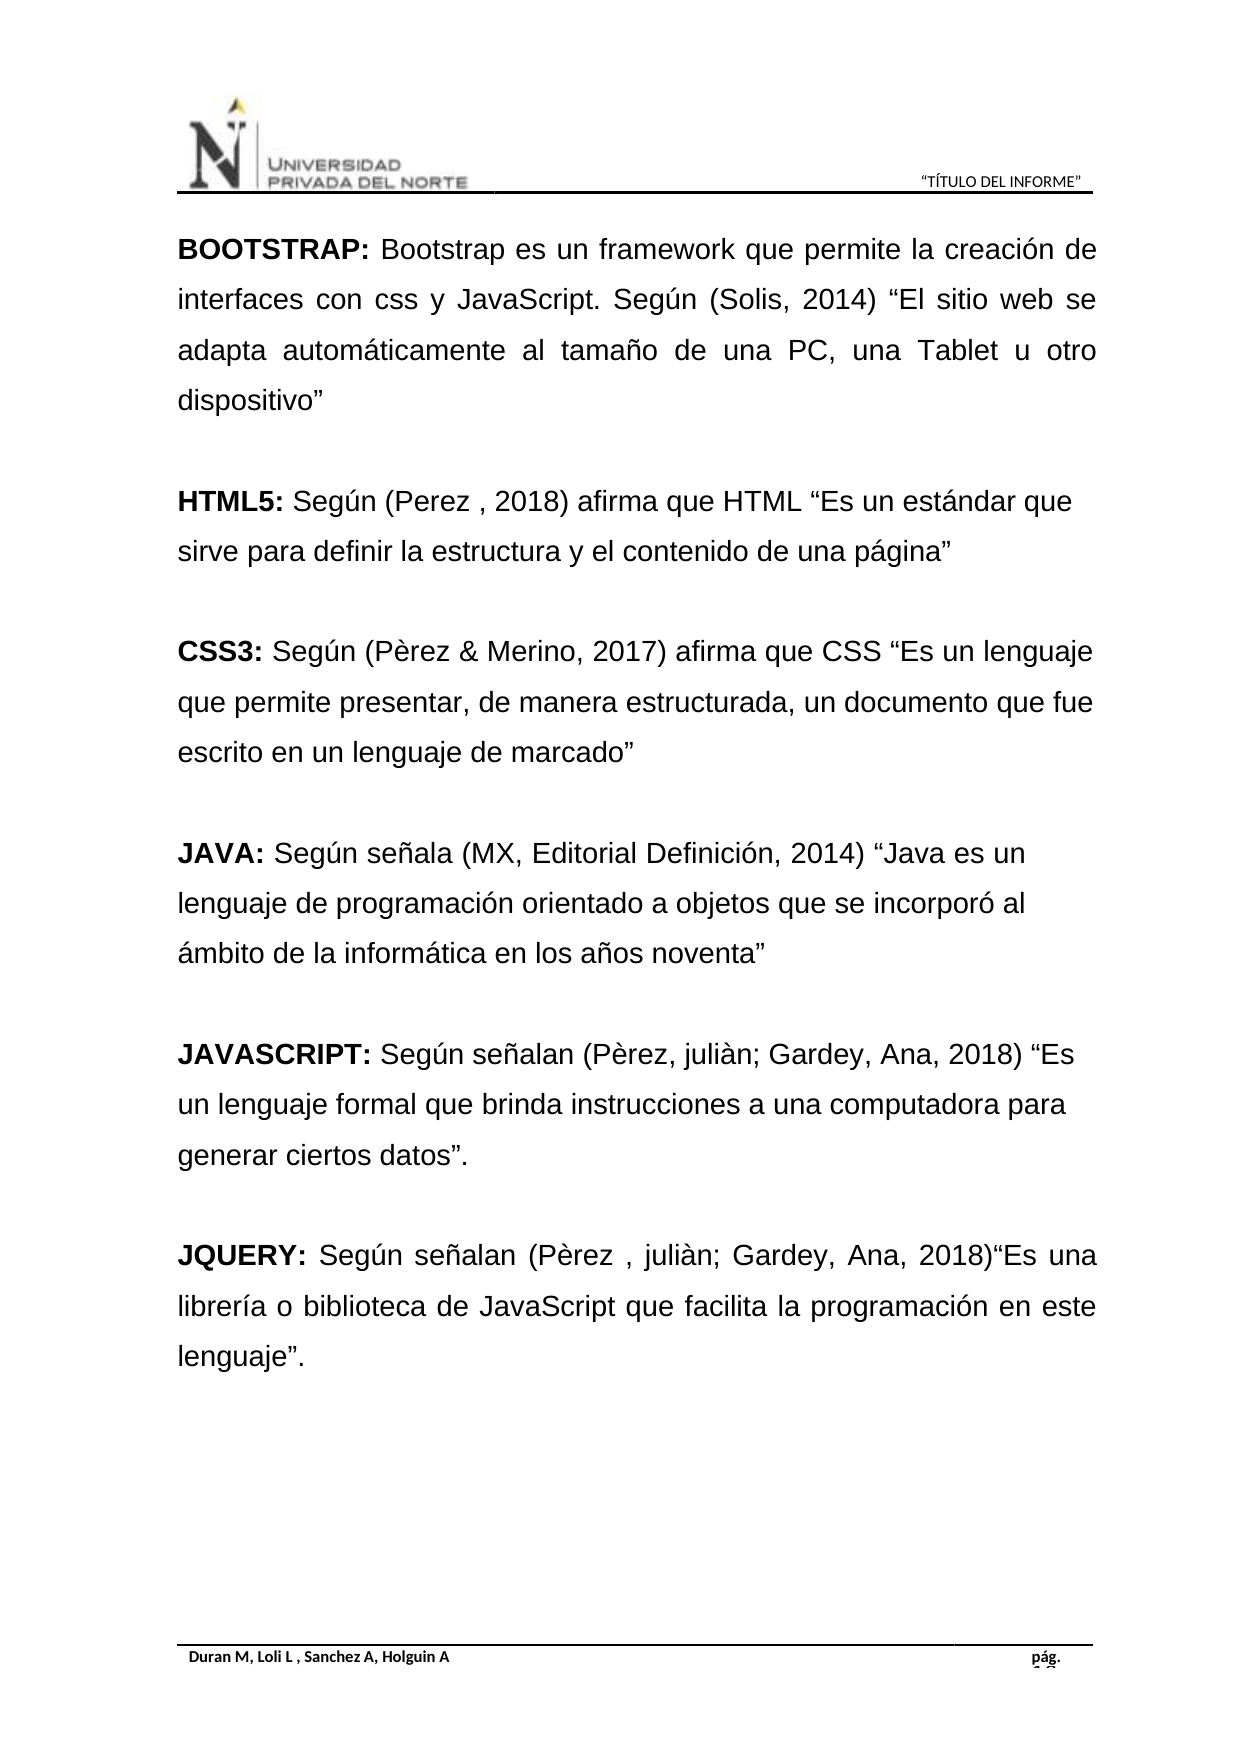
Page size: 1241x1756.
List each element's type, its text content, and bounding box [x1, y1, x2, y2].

text HTML5: Según (Perez , 2018) afirma que HTML “Es un estándar que sirve para definir la estructura y el contenido de una página” [177, 484, 1076, 567]
text JAVA: Según señala (MX, Editorial Definición, 2014) “Java es un lenguaje de programación orientado a objetos que se incorporó al ámbito de la informática en los años noventa” [177, 836, 1027, 970]
text BOOTSTRAP: Bootstrap es un framework que permite la creación de interfaces con css y JavaScript. Según (Solis, 2014) “El sitio web se adapta automáticamente al tamaño de una PC, una Tablet u otro dispositivo” [177, 232, 1098, 416]
text JAVASCRIPT: Según señalan (Pèrez, juliàn; Gardey, Ana, 2018) “Es un lenguaje formal que brinda instrucciones a una computadora para generar ciertos datos”. [177, 1037, 1077, 1171]
text JQUERY: Según señalan (Pèrez , juliàn; Gardey, Ana, 2018)“Es una librería o biblioteca de JavaScript que facilita la programación en este lenguaje”. [177, 1238, 1098, 1372]
text CSS3: Según (Pèrez & Merino, 2017) afirma que CSS “Es un lenguaje que permite presentar, de manera estructurada, un documento que fue escrito en un lenguaje de marcado” [177, 634, 1095, 769]
picture [188, 95, 469, 191]
